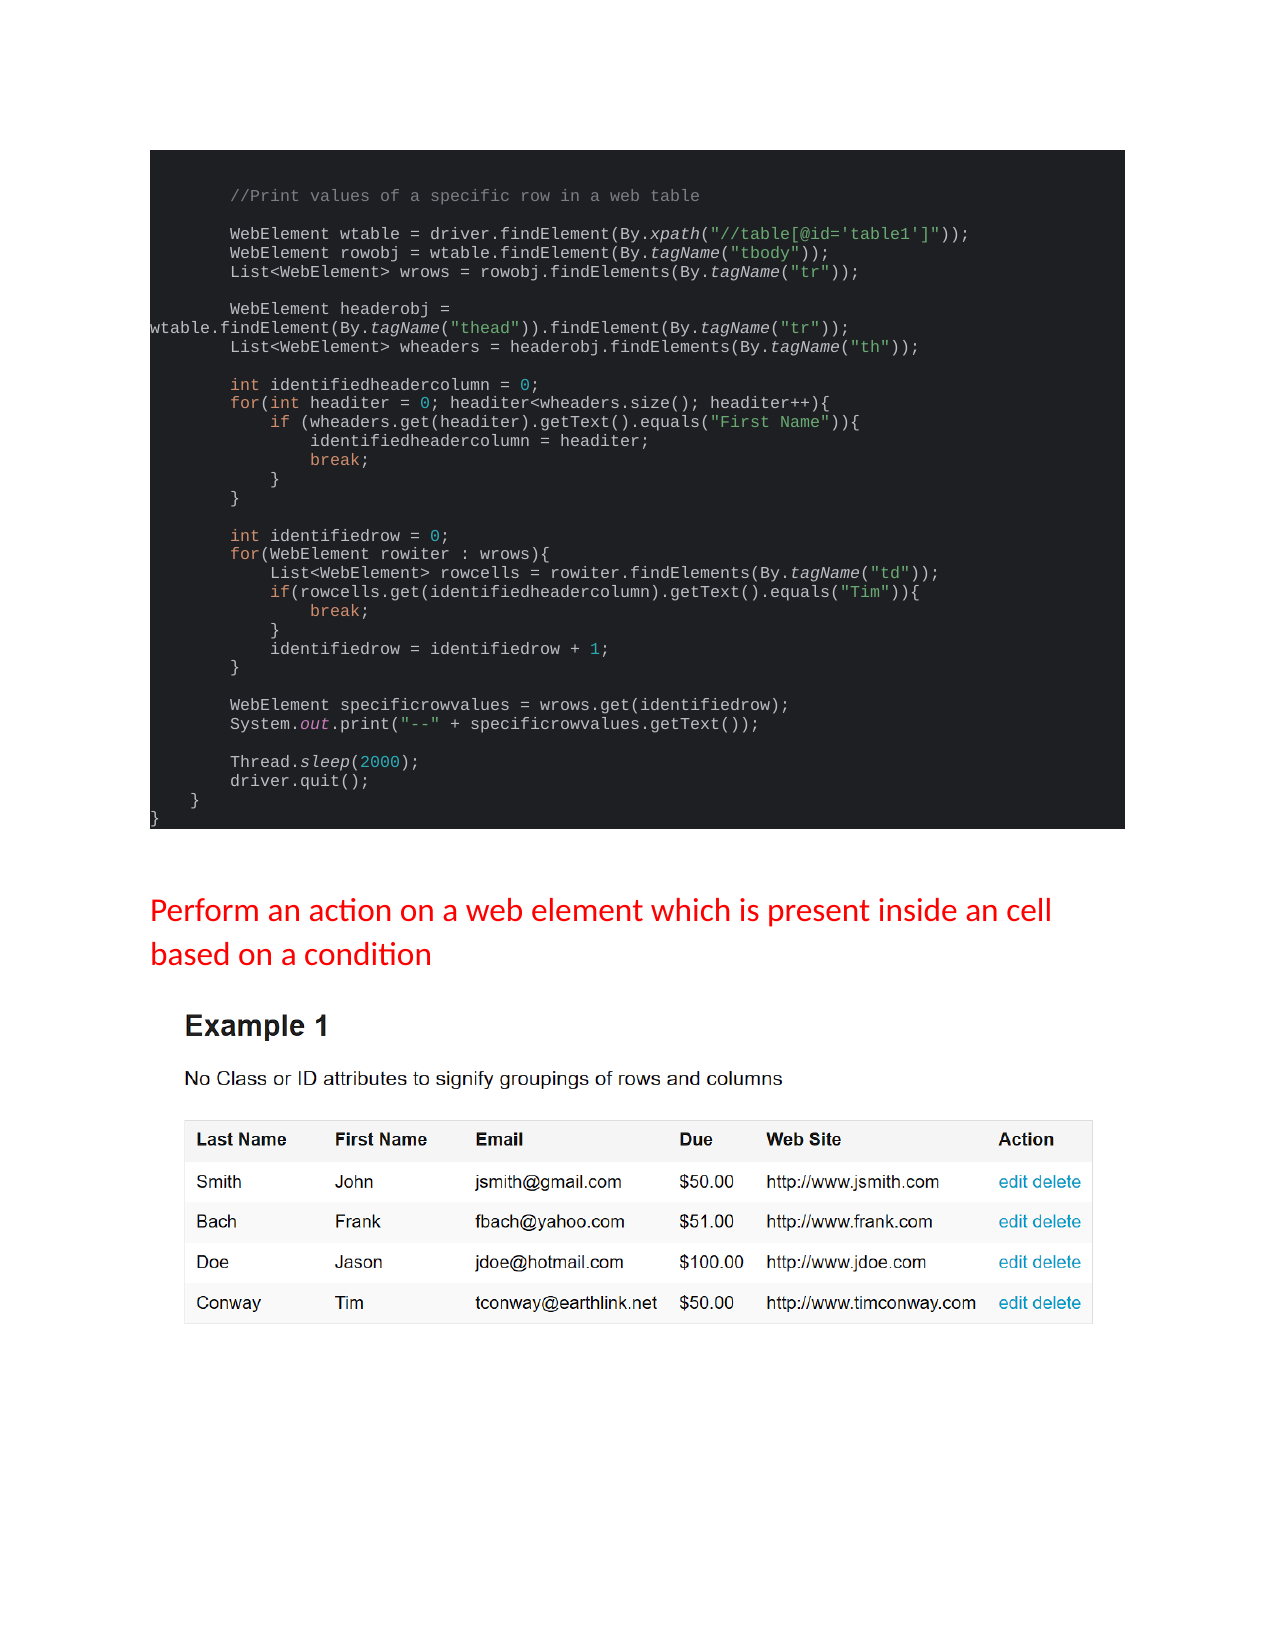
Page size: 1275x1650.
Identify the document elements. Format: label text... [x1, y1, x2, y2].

picture [150, 993, 1125, 1341]
text Perform an action on a web element which is present inside an cell based on a condition [150, 889, 1125, 974]
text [150, 150, 1125, 829]
